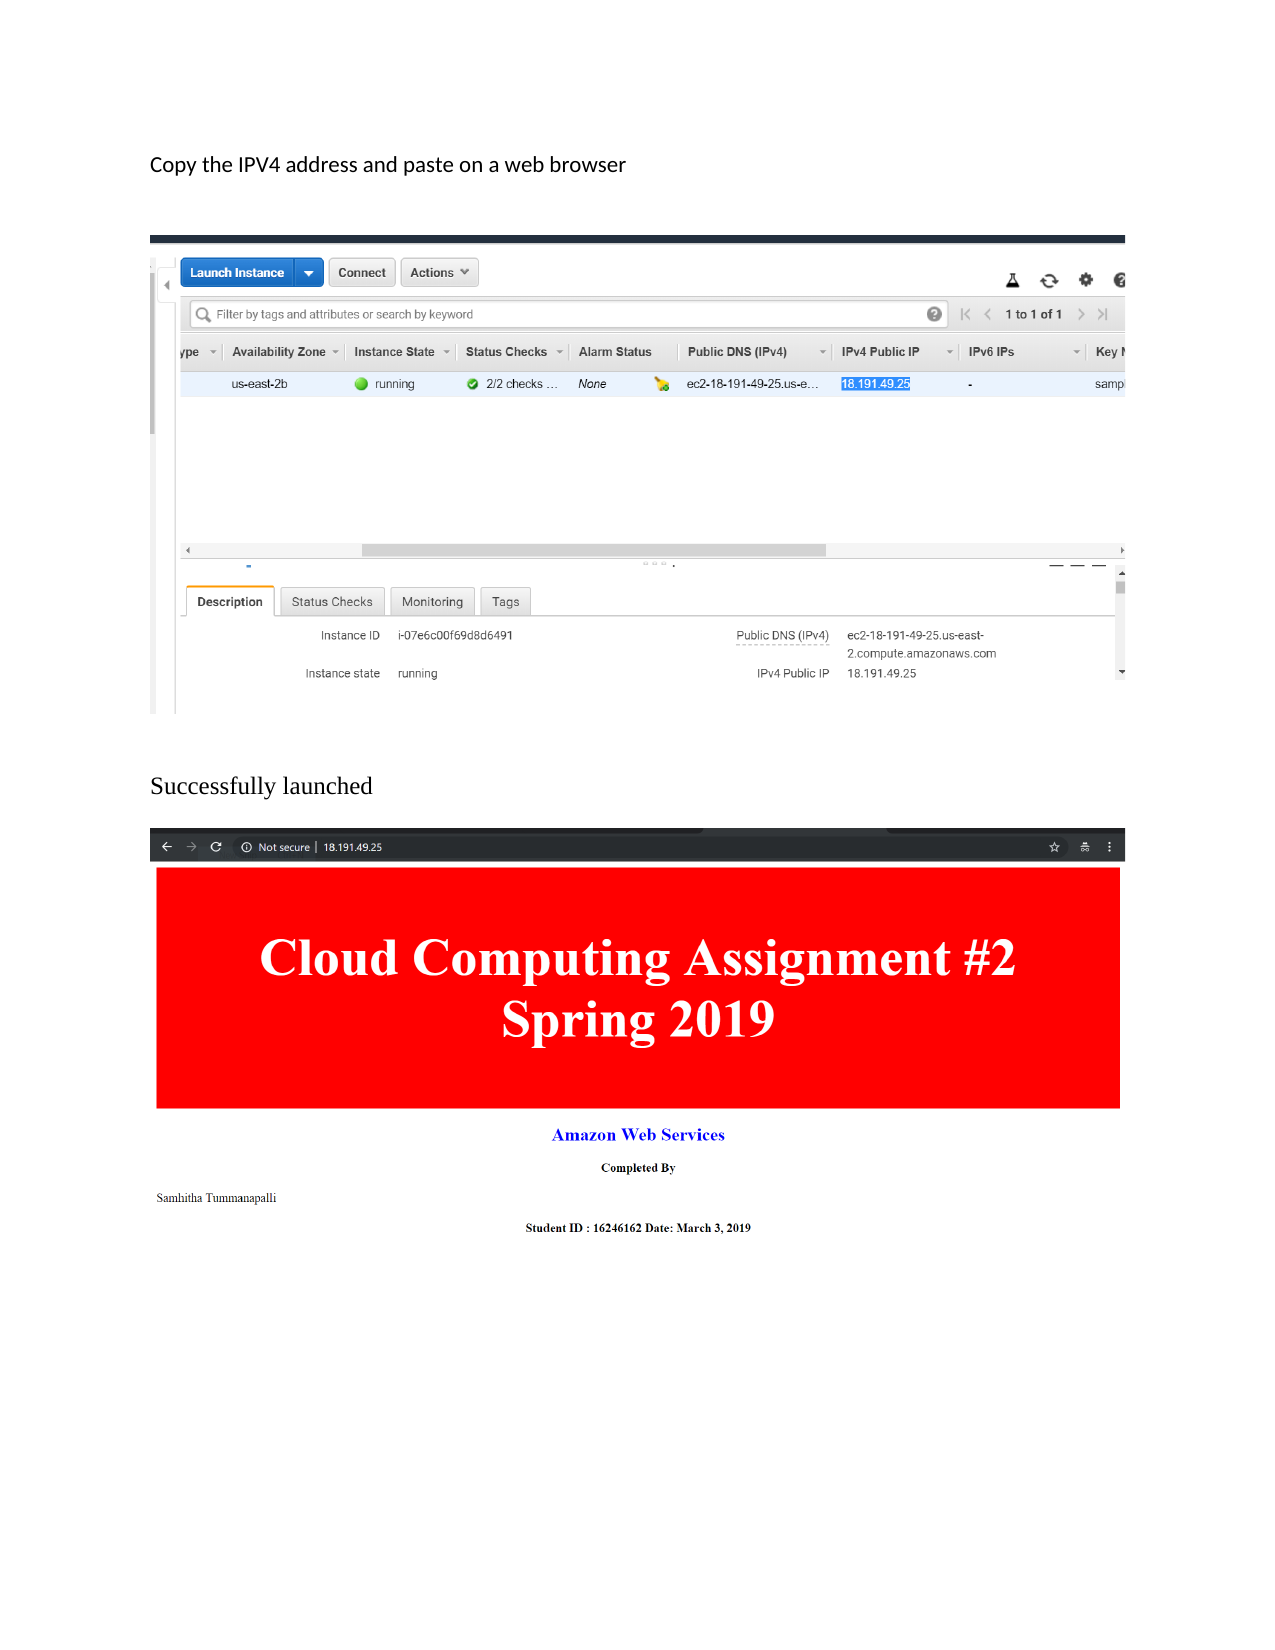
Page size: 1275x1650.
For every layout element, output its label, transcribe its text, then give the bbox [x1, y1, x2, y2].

picture [150, 235, 1125, 714]
text Successfully launched [150, 771, 1125, 800]
text Copy the IPV4 address and paste on a web browser [150, 150, 1125, 178]
picture [150, 828, 1125, 1304]
